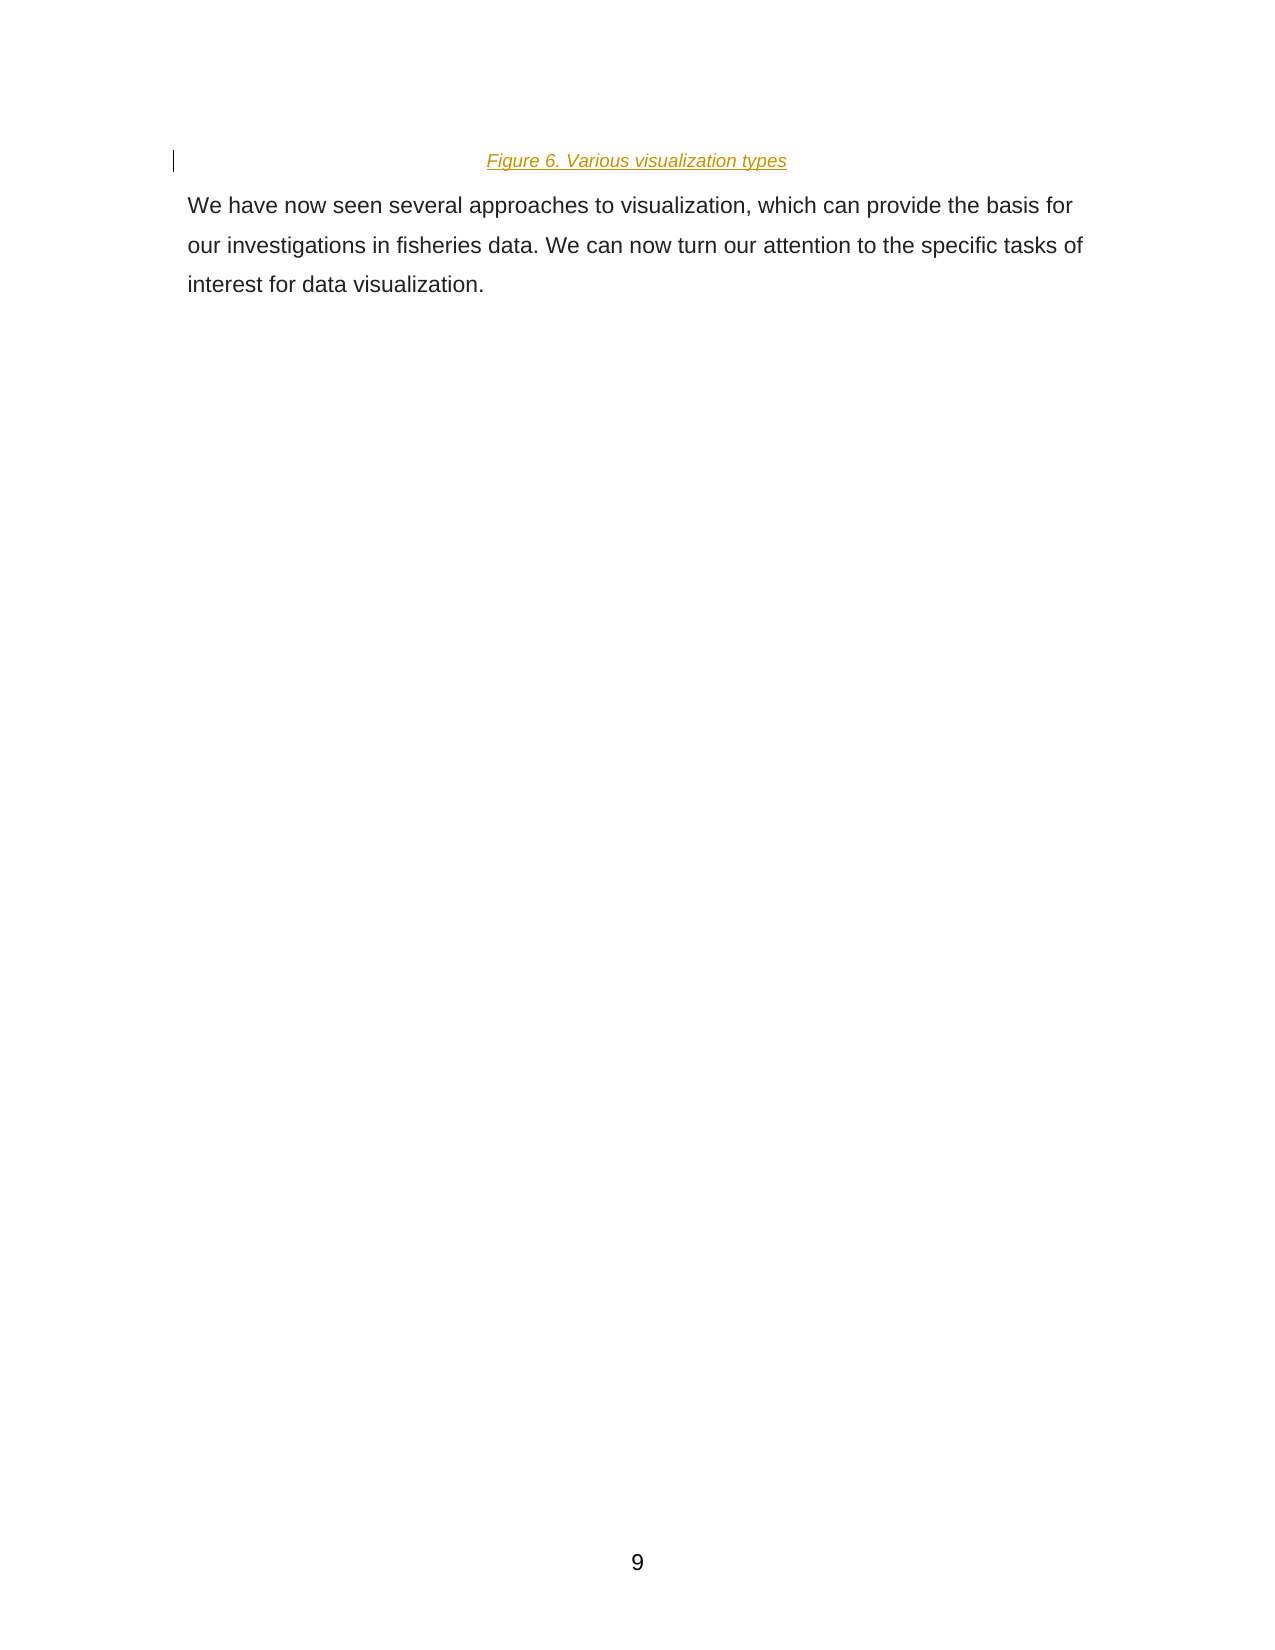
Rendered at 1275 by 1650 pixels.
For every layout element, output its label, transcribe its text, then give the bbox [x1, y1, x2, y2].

text We have now seen several approaches to visualization, which can provide the basis for our investigations in fisheries data. We can now turn our attention to the specific tasks of interest for data visualization. [187, 192, 1087, 298]
